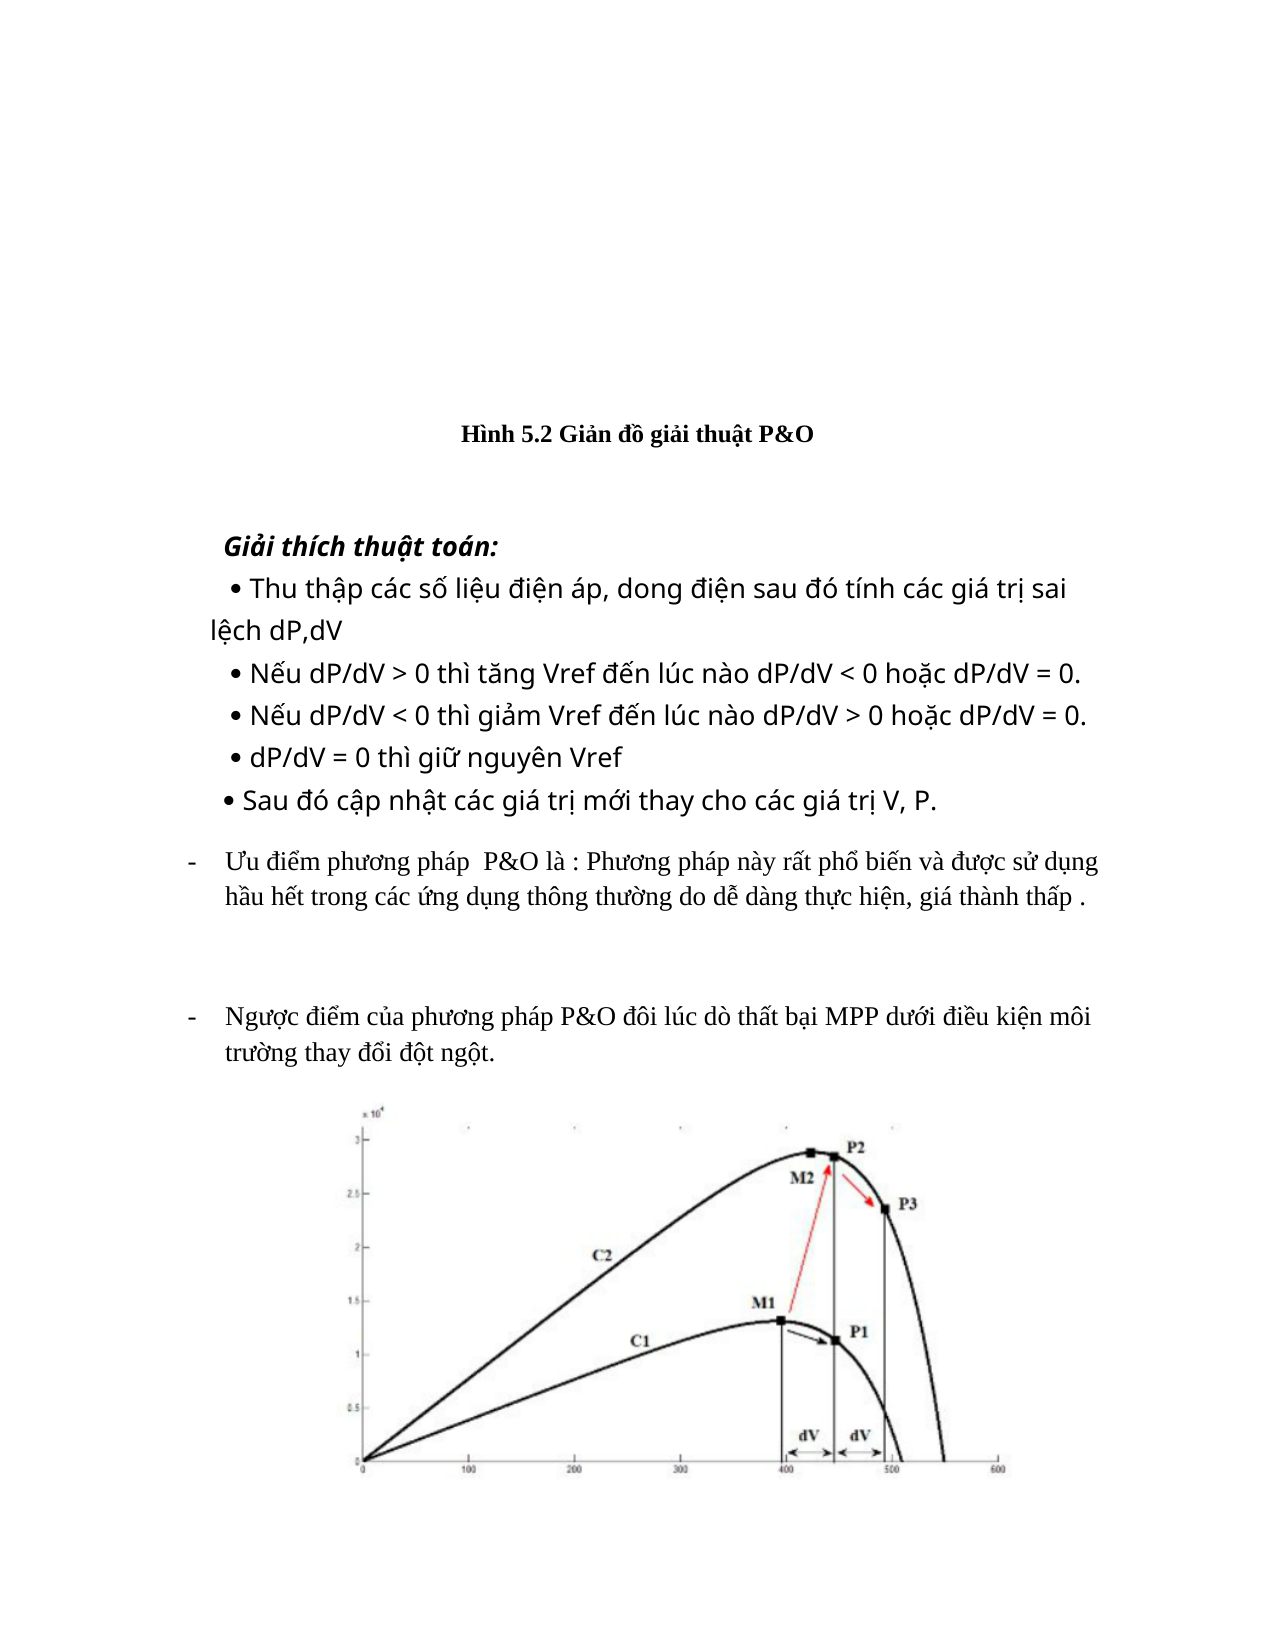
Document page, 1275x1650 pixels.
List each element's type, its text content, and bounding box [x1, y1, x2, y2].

text Giải thích thuật toán: Thu thập các số liệu điện áp, dong điện sau đó tính các giá trị sai lệch dP,dV Nếu dP/dV > 0 thì tăng Vref đến lúc nào dP/dV < 0 hoặc dP/dV = 0. Nếu dP/dV < 0 thì giảm Vref đến lúc nào dP/dV > 0 hoặc dP/dV = 0. dP/dV = 0 thì giữ nguyên Vref Sau đó cập nhật các giá trị mới thay cho các giá trị V, P. [210, 527, 1125, 818]
list Ưu điểm phương pháp P&O là : Phương pháp này rất phổ biến và được sử dụng hầu hết trong các ứng dụng thông thường do dễ dàng thực hiện, giá thành thấp . [187, 844, 1125, 911]
text Hình 5.2 Giản đồ giải thuật P&O [150, 419, 1125, 448]
list Ngược điểm của phương pháp P&O đôi lúc dò thất bại MPP dưới điều kiện môi trường thay đổi đột ngột. [187, 1000, 1125, 1067]
picture [330, 1102, 1020, 1485]
